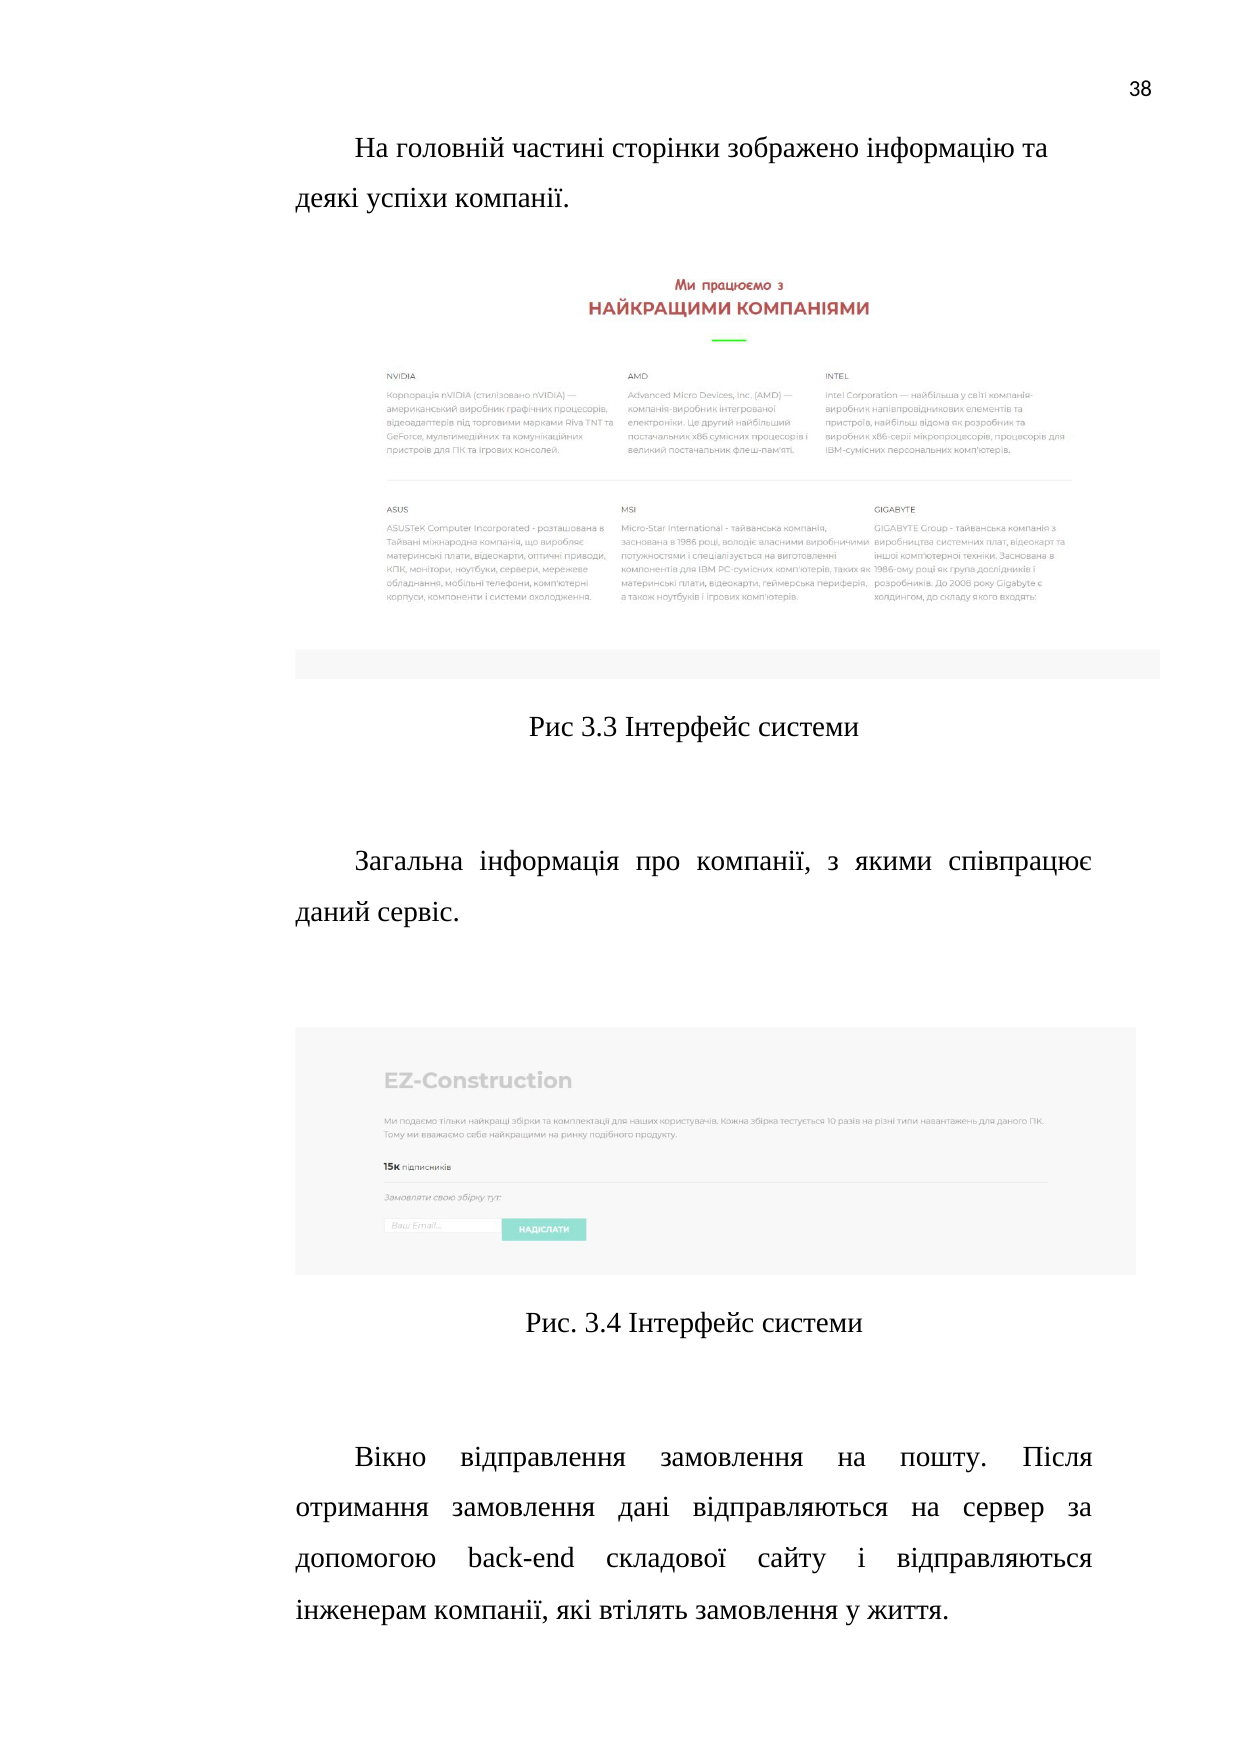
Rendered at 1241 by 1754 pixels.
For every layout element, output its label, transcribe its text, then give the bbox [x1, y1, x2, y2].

text Рис. 3.4 Інтерфейс системи [295, 1305, 1093, 1339]
picture [295, 1027, 1136, 1275]
picture [295, 247, 1161, 679]
text Рис 3.3 Інтерфейс системи [295, 709, 1093, 743]
text На головній частині сторінки зображено інформацію та деякі успіхи компанії. [295, 130, 1093, 214]
text Вікно відправлення замовлення на пошту. Після отримання замовлення дані відправляються на сервер за допомогою back-end складової сайту і відправляються інженерам компанії, які втілять замовлення у життя. [295, 1439, 1093, 1627]
text Загальна інформація про компанії, з якими співпрацює даний сервіс. [295, 843, 1093, 927]
